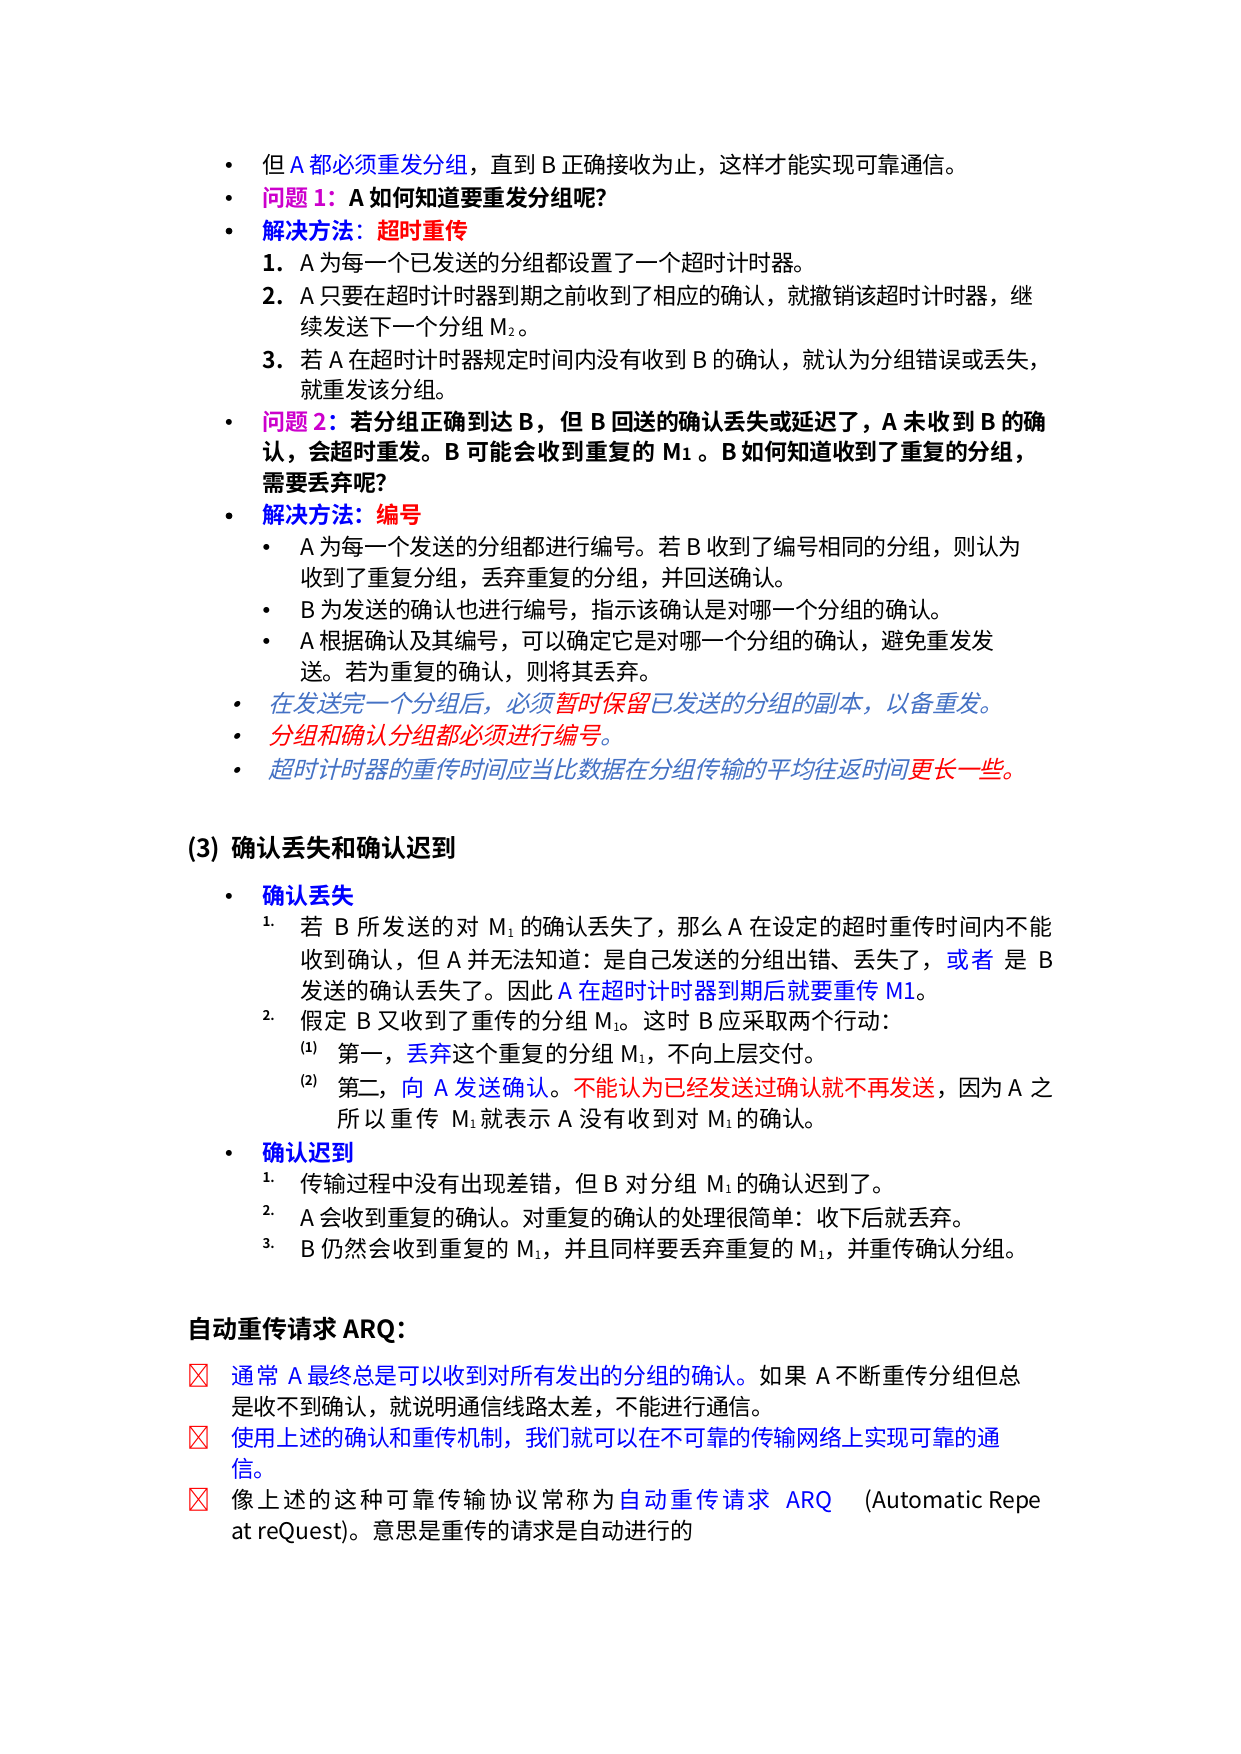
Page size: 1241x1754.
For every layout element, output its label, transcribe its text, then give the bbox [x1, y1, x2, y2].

list 但 A 都必须重发分组，直到 B 正确接收为止，这样才能实现可靠通信。 [225, 147, 1240, 181]
list 解决方法：超时重传 [225, 213, 1240, 246]
subtitle 问题 2：若分组正确到达B，但B 回送的确认丢失或延迟了，A 未收到B 的确认，会超时重发。B 可能会收到重复的 M1 。B 如何知道收到了重复的分组， 需要丢弃呢？ [225, 405, 1049, 498]
list 若 A 在超时计时器规定时间内没有收到 B 的确认，就认为分组错误或丢失， 就重发该分组。 [262, 343, 1064, 405]
subtitle 自动重传请求 ARQ： [187, 1310, 1240, 1346]
list B 为发送的确认也进行编号，指示该确认是对哪一个分组的确认。 [262, 593, 1240, 625]
list 在发送完一个分组后，必须暂时保留已发送的分组的副本，以备重发。 [231, 687, 1240, 719]
list A 根据确认及其编号，可以确定它是对哪一个分组的确认，避免重发发送。若为重复的确认，则将其丢弃。 [262, 625, 1008, 687]
list A 为每一个已发送的分组都设置了一个超时计时器。 [262, 246, 1240, 278]
list B 仍然会收到重复的 M1，并且同样要丢弃重复的 M1，并重传确认分组。 [262, 1233, 1240, 1266]
list 若 B 所发送的对 M1 的确认丢失了，那么 A 在设定的超时重传时间内不能收到确认，但 A 并无法知道：是自己发送的分组出错、丢失了，或者 是 B 发送的确认丢失了。因此 A 在超时计时器到期后就要重传 M1。 [262, 912, 1053, 1006]
list 解决方法：编号 [225, 498, 1240, 530]
subtitle 确认迟到 [225, 1136, 1240, 1168]
list 通常 A 最终总是可以收到对所有发出的分组的确认。如果 A 不断重传分组但总是收不到确认，就说明通信线路太差，不能进行通信。 [187, 1360, 1040, 1422]
list 传输过程中没有出现差错，但 B 对分组 M1 的确认迟到了。 [262, 1168, 1240, 1200]
list A 只要在超时计时器到期之前收到了相应的确认，就撤销该超时计时器，继续发送下一个分组 M2 。 [262, 279, 1053, 343]
list 分组和确认分组都必须进行编号。 [231, 719, 1240, 751]
subtitle 问题 1：A 如何知道要重发分组呢？ [225, 181, 1240, 213]
list 假定 B 又收到了重传的分组 M1。这时 B 应采取两个行动： [262, 1006, 1240, 1038]
list 第一，丢弃这个重复的分组 M1，不向上层交付。 [300, 1038, 1240, 1070]
list A 为每一个发送的分组都进行编号。若 B 收到了编号相同的分组，则认为收到了重复分组，丢弃重复的分组，并回送确认。 [262, 531, 1033, 593]
list A 会收到重复的确认。对重复的确认的处理很简单：收下后就丢弃。 [262, 1200, 1240, 1233]
list 超时计时器的重传时间应当比数据在分组传输的平均往返时间更长一些。 [231, 751, 1240, 786]
list 像上述的这种可靠传输协议常称为自动重传请求 ARQ (Automatic Repeat reQuest)。意思是重传的请求是自动进行的 [187, 1484, 1053, 1546]
subtitle 确认丢失 [225, 878, 1240, 911]
list 使用上述的确认和重传机制，我们就可以在不可靠的传输网络上实现可靠的通信。 [187, 1422, 1011, 1484]
list 第二，向 A 发送确认。不能认为已经发送过确认就不再发送，因为 A 之所以重传 M1 就表示 A 没有收到对 M1 的确认。 [300, 1071, 1053, 1136]
list 确认丢失和确认迟到 [187, 828, 1240, 865]
